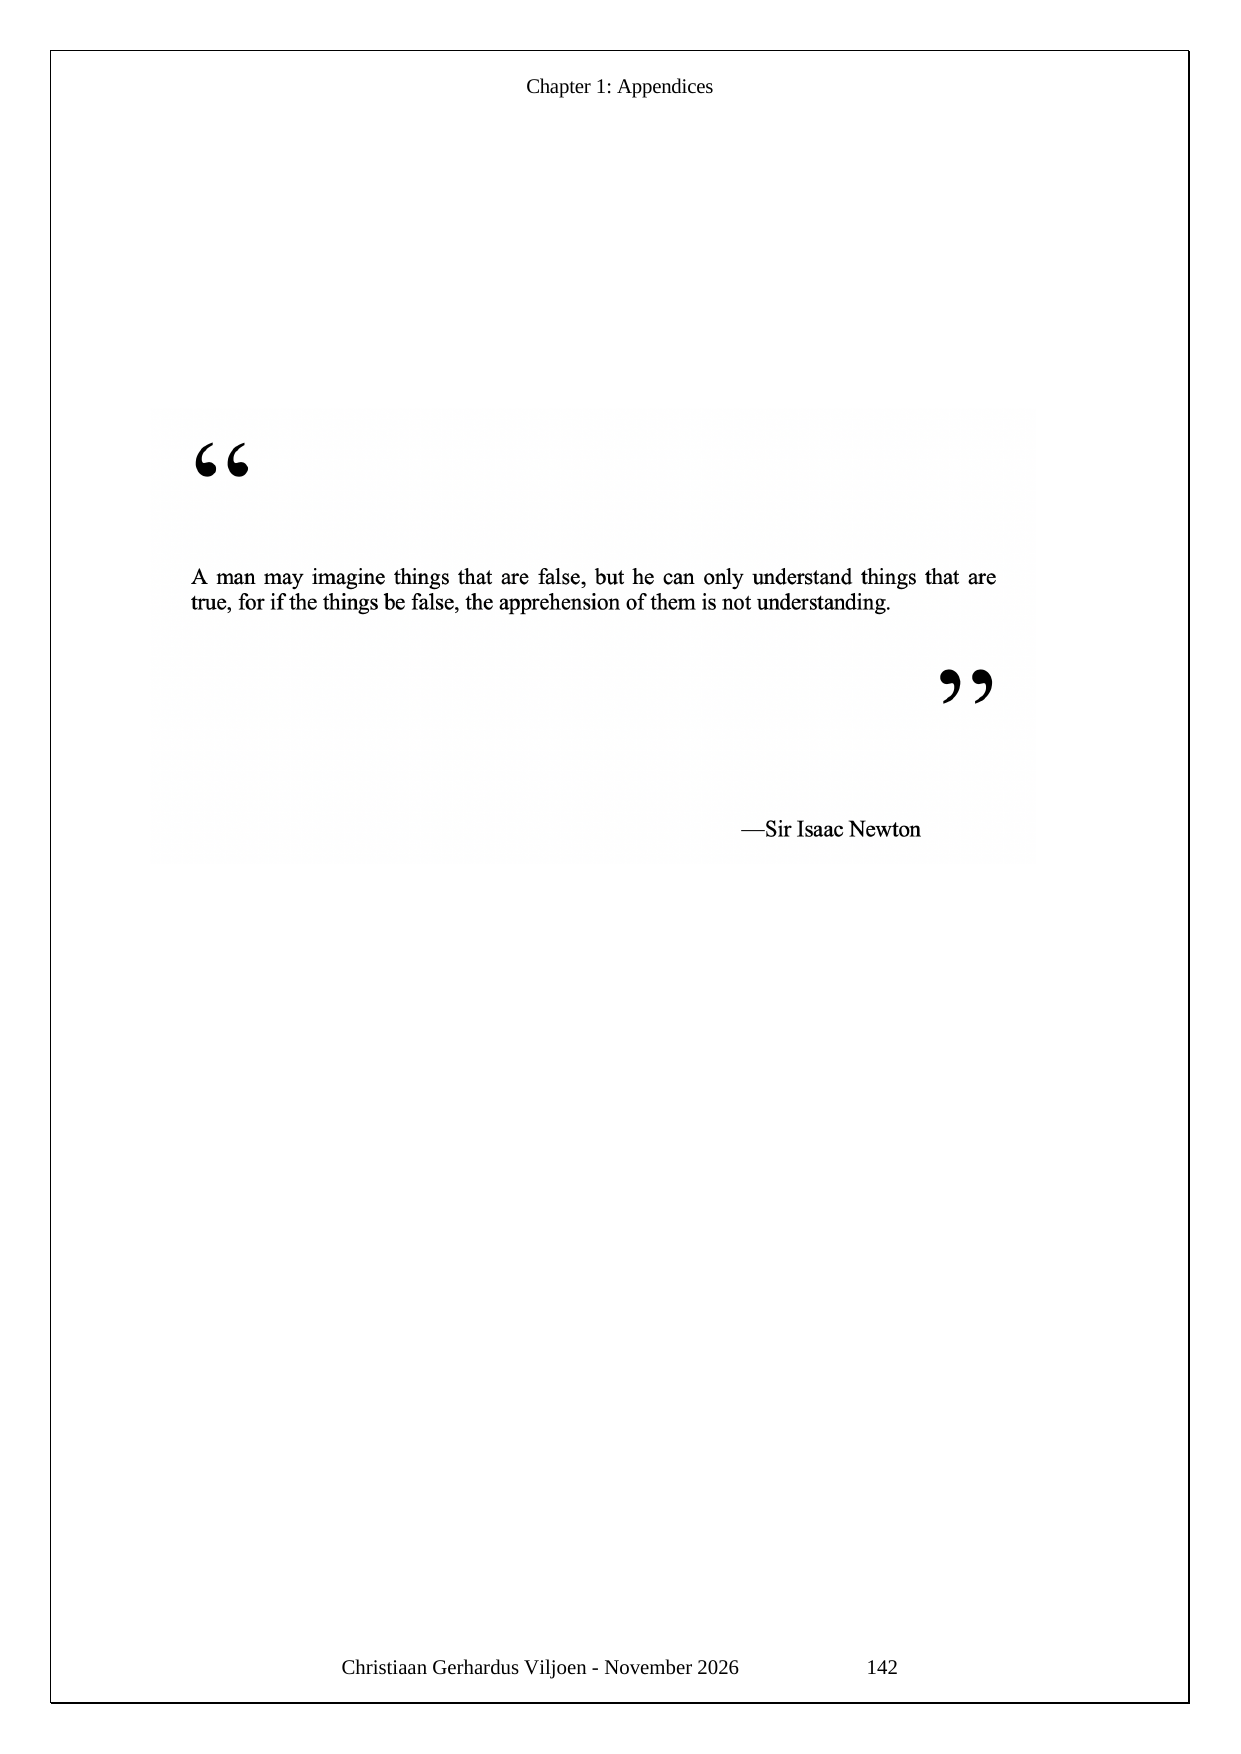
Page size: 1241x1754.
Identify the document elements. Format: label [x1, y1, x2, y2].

picture [150, 408, 1036, 864]
